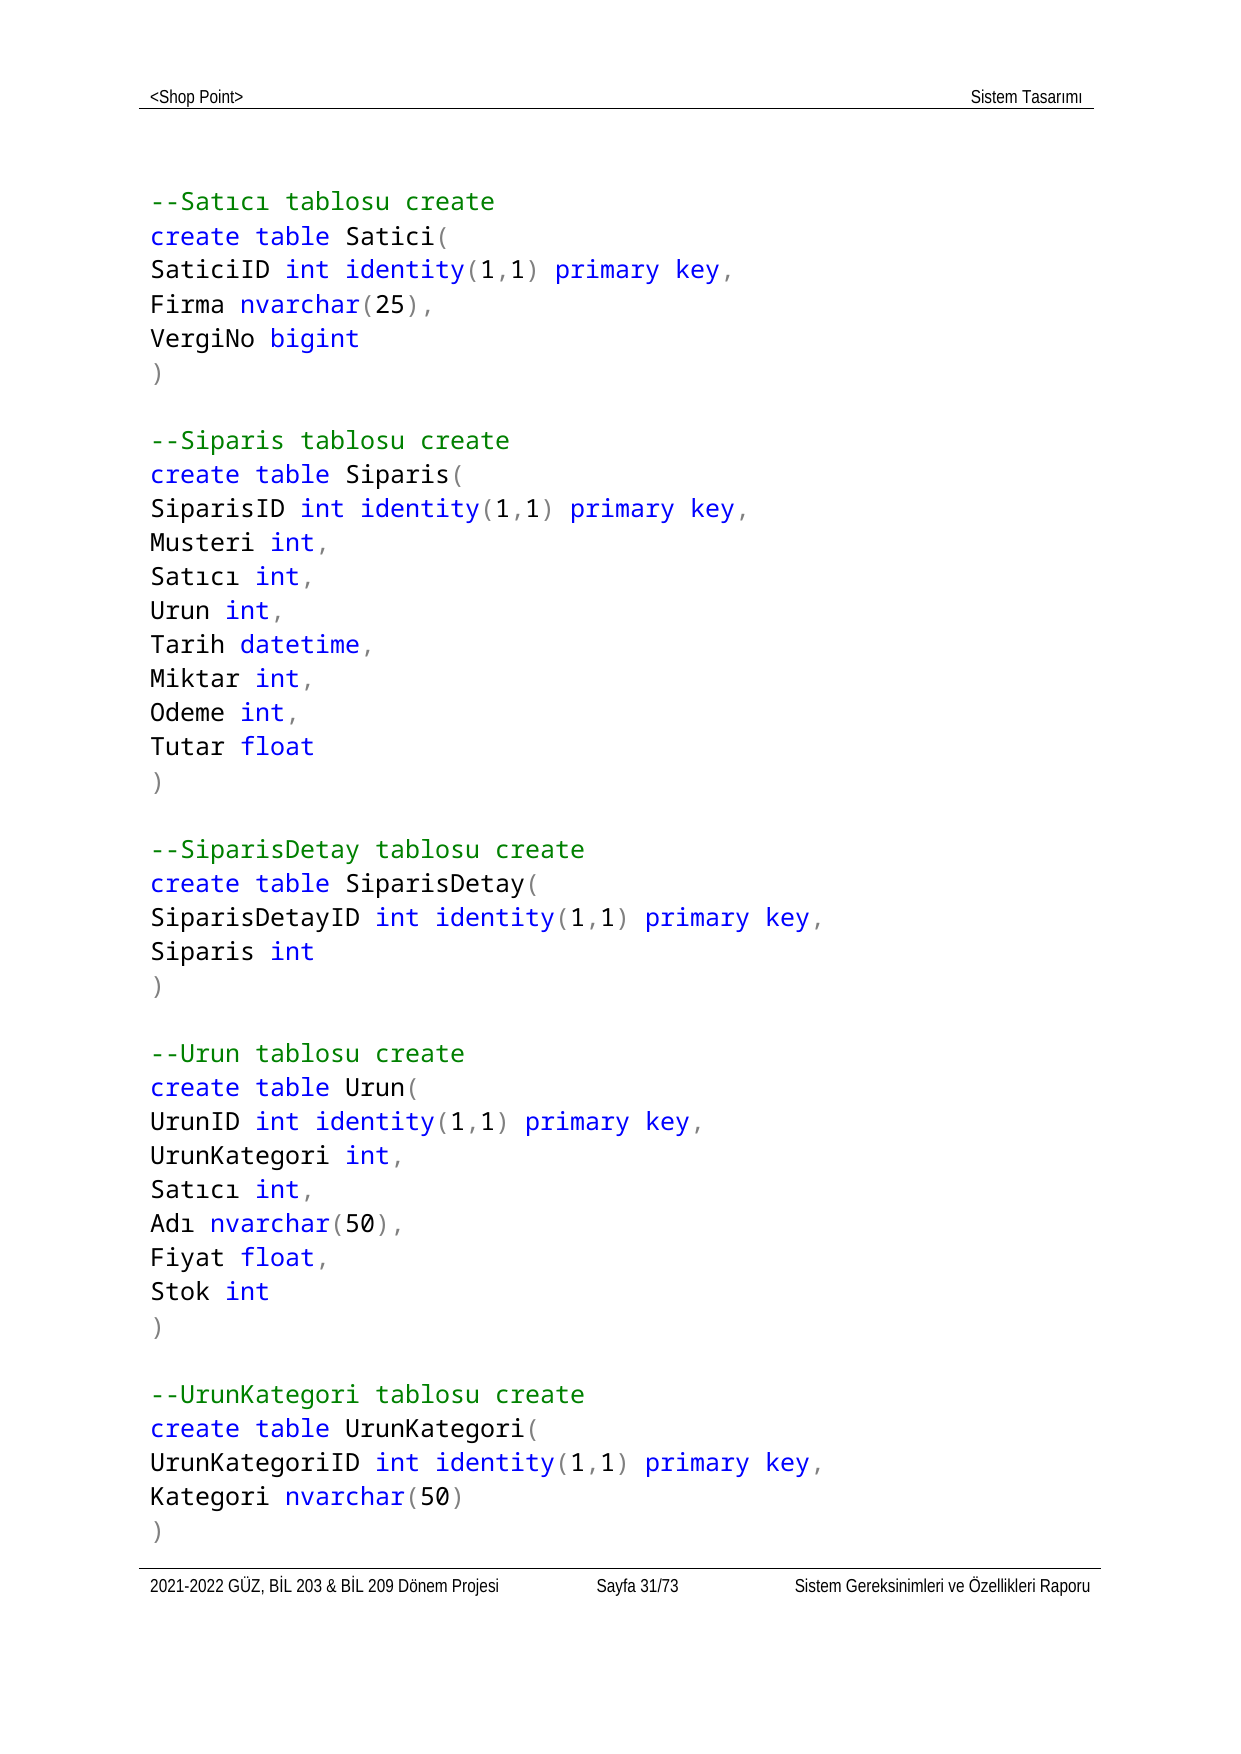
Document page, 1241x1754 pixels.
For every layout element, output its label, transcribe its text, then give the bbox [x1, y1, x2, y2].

text create table Siparis( [150, 457, 1090, 491]
text Satıcı int, [150, 1172, 1090, 1206]
text Siparis int [150, 933, 1090, 967]
text ) [150, 354, 1090, 388]
text --Urun tablosu create [150, 1036, 1090, 1070]
text Satıcı int, [150, 559, 1090, 593]
text Firma nvarchar(25), [150, 286, 1090, 320]
text ) [150, 967, 1090, 1002]
text SaticiID int identity(1,1) primary key, [150, 252, 1090, 286]
text Stok int [150, 1274, 1090, 1308]
text Tarih datetime, [150, 627, 1090, 661]
text create table UrunKategori( [150, 1410, 1090, 1444]
text --Satıcı tablosu create [150, 184, 1090, 218]
text --SiparisDetay tablosu create [150, 831, 1090, 865]
text UrunKategoriID int identity(1,1) primary key, [150, 1444, 1090, 1478]
text Tutar float [150, 729, 1090, 763]
text --Siparis tablosu create [150, 422, 1090, 457]
text VergiNo bigint [150, 320, 1090, 354]
text Fiyat float, [150, 1240, 1090, 1274]
text Adı nvarchar(50), [150, 1206, 1090, 1240]
text --UrunKategori tablosu create [150, 1376, 1090, 1410]
text Musteri int, [150, 525, 1090, 559]
text SiparisID int identity(1,1) primary key, [150, 491, 1090, 525]
text ) [150, 1512, 1090, 1547]
text create table Satici( [150, 218, 1090, 252]
text Odeme int, [150, 695, 1090, 729]
text Kategori nvarchar(50) [150, 1478, 1090, 1512]
text UrunKategori int, [150, 1138, 1090, 1172]
text Miktar int, [150, 661, 1090, 695]
text create table SiparisDetay( [150, 865, 1090, 899]
text UrunID int identity(1,1) primary key, [150, 1104, 1090, 1138]
text Urun int, [150, 593, 1090, 627]
text create table Urun( [150, 1070, 1090, 1104]
text ) [150, 1308, 1090, 1342]
text ) [150, 763, 1090, 797]
text SiparisDetayID int identity(1,1) primary key, [150, 899, 1090, 933]
